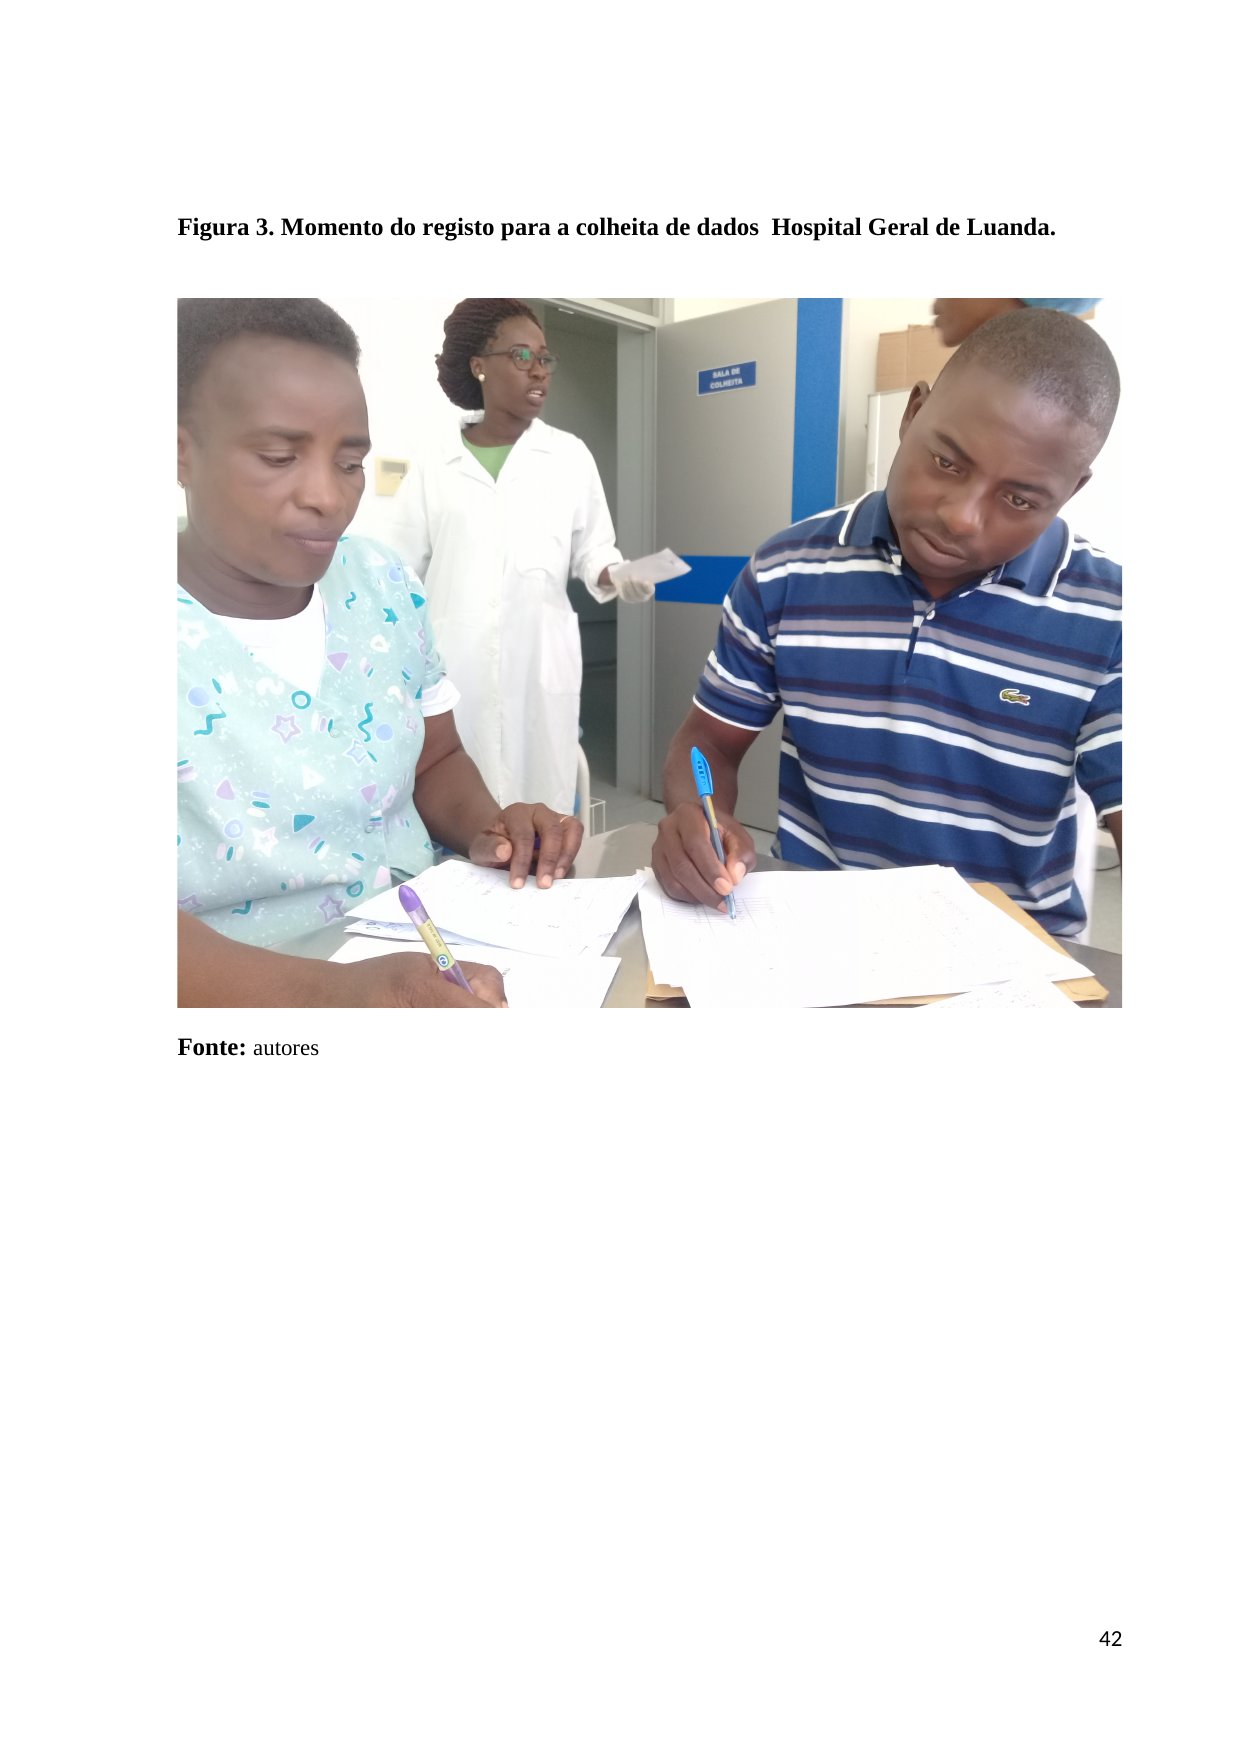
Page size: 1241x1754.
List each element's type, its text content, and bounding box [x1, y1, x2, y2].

picture [177, 298, 1123, 1008]
text Fonte: autores [177, 1032, 1122, 1061]
subtitle Figura 3. Momento do registo para a colheita de dados Hospital Geral de Luanda. [177, 212, 1122, 240]
